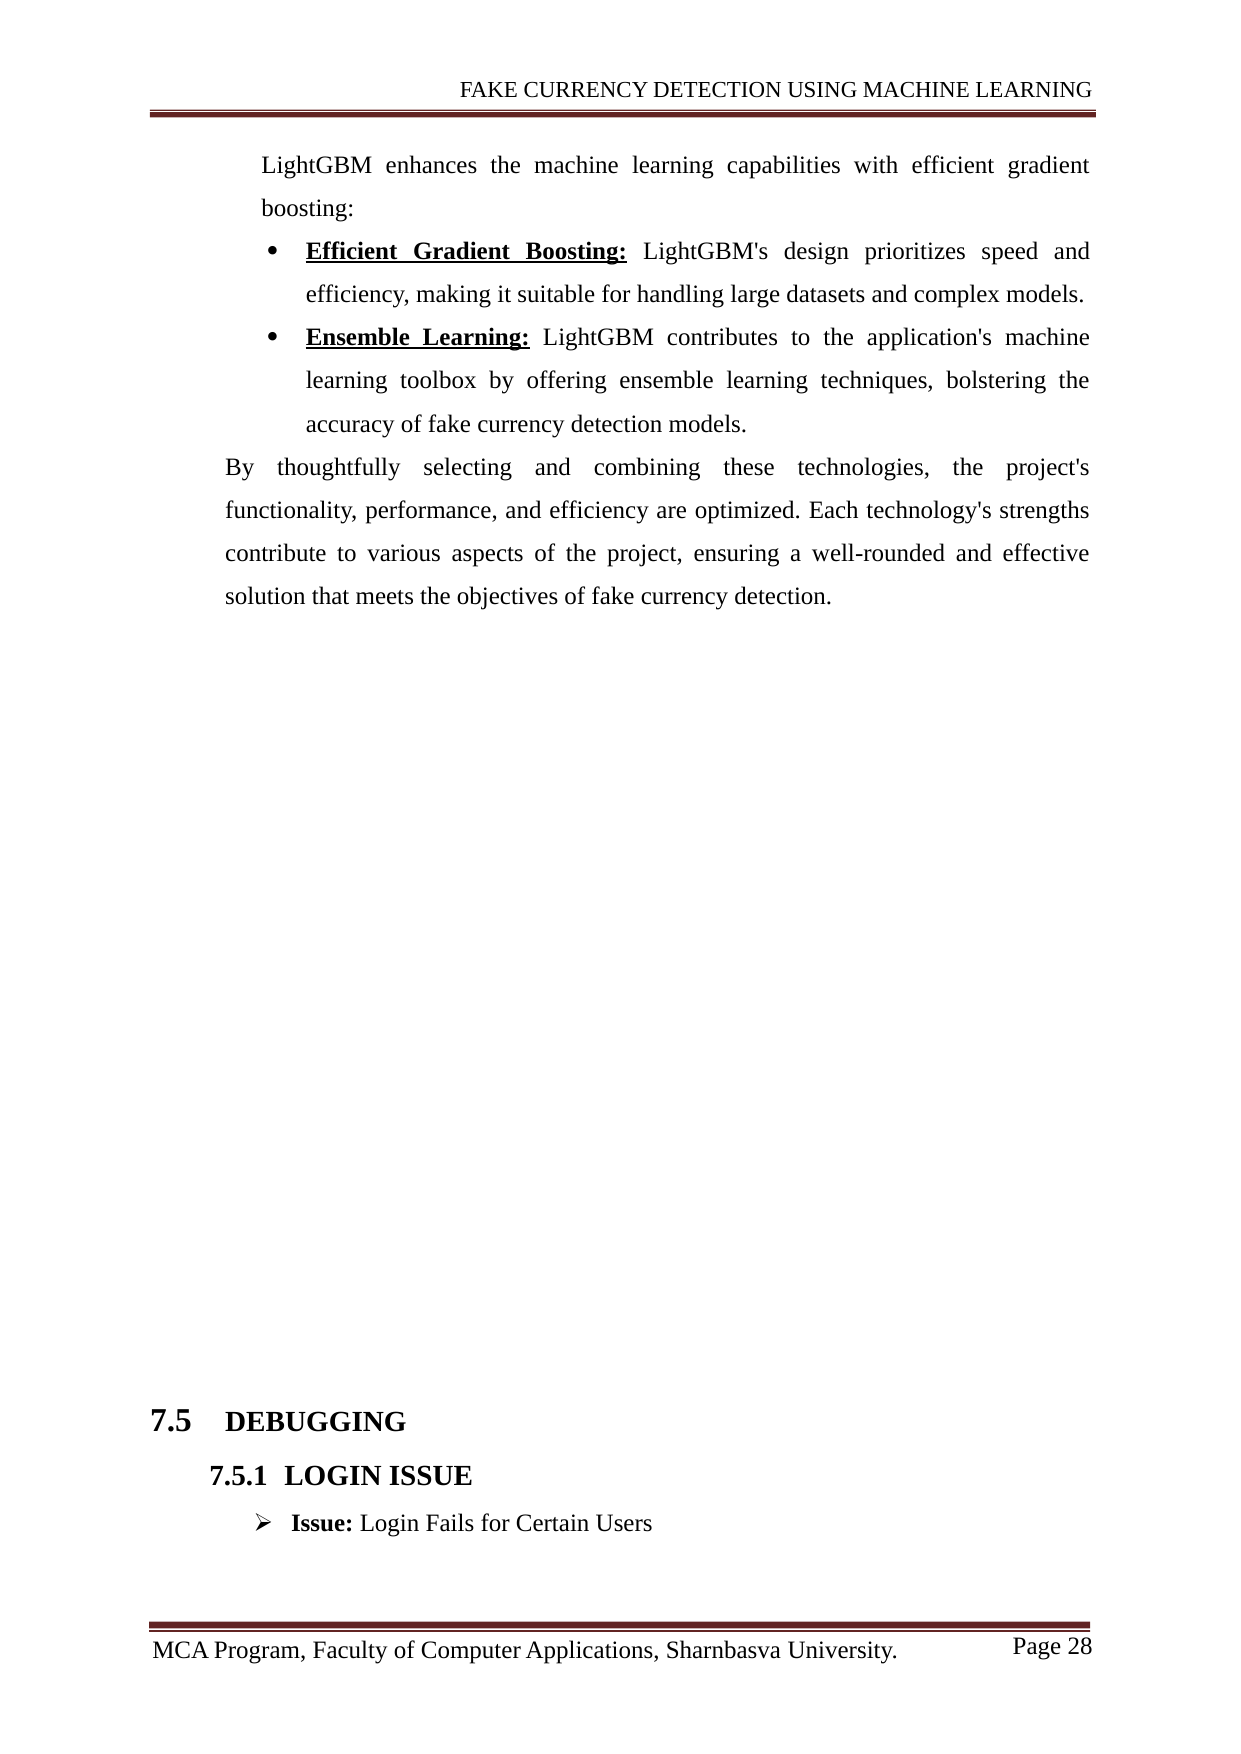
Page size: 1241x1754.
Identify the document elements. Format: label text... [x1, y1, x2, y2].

list By thoughtfully selecting and combining these technologies, the project's functionality, performance, and efficiency are optimized. Each technology's strengths contribute to various aspects of the project, ensuring a well-rounded and effective solution that meets the objectives of fake currency detection. [225, 452, 1090, 610]
list LOGIN ISSUE [209, 1458, 1090, 1492]
list DEBUGGING [150, 1401, 1090, 1439]
list Efficient Gradient Boosting: LightGBM's design prioritizes speed and efficiency, making it suitable for handling large datasets and complex models. [268, 236, 1090, 308]
list Ensemble Learning: LightGBM contributes to the application's machine learning toolbox by offering ensemble learning techniques, bolstering the accuracy of fake currency detection models. [268, 322, 1090, 437]
list Issue: Login Fails for Certain Users [253, 1508, 1090, 1537]
list LightGBM enhances the machine learning capabilities with efficient gradient boosting: [261, 150, 1090, 222]
